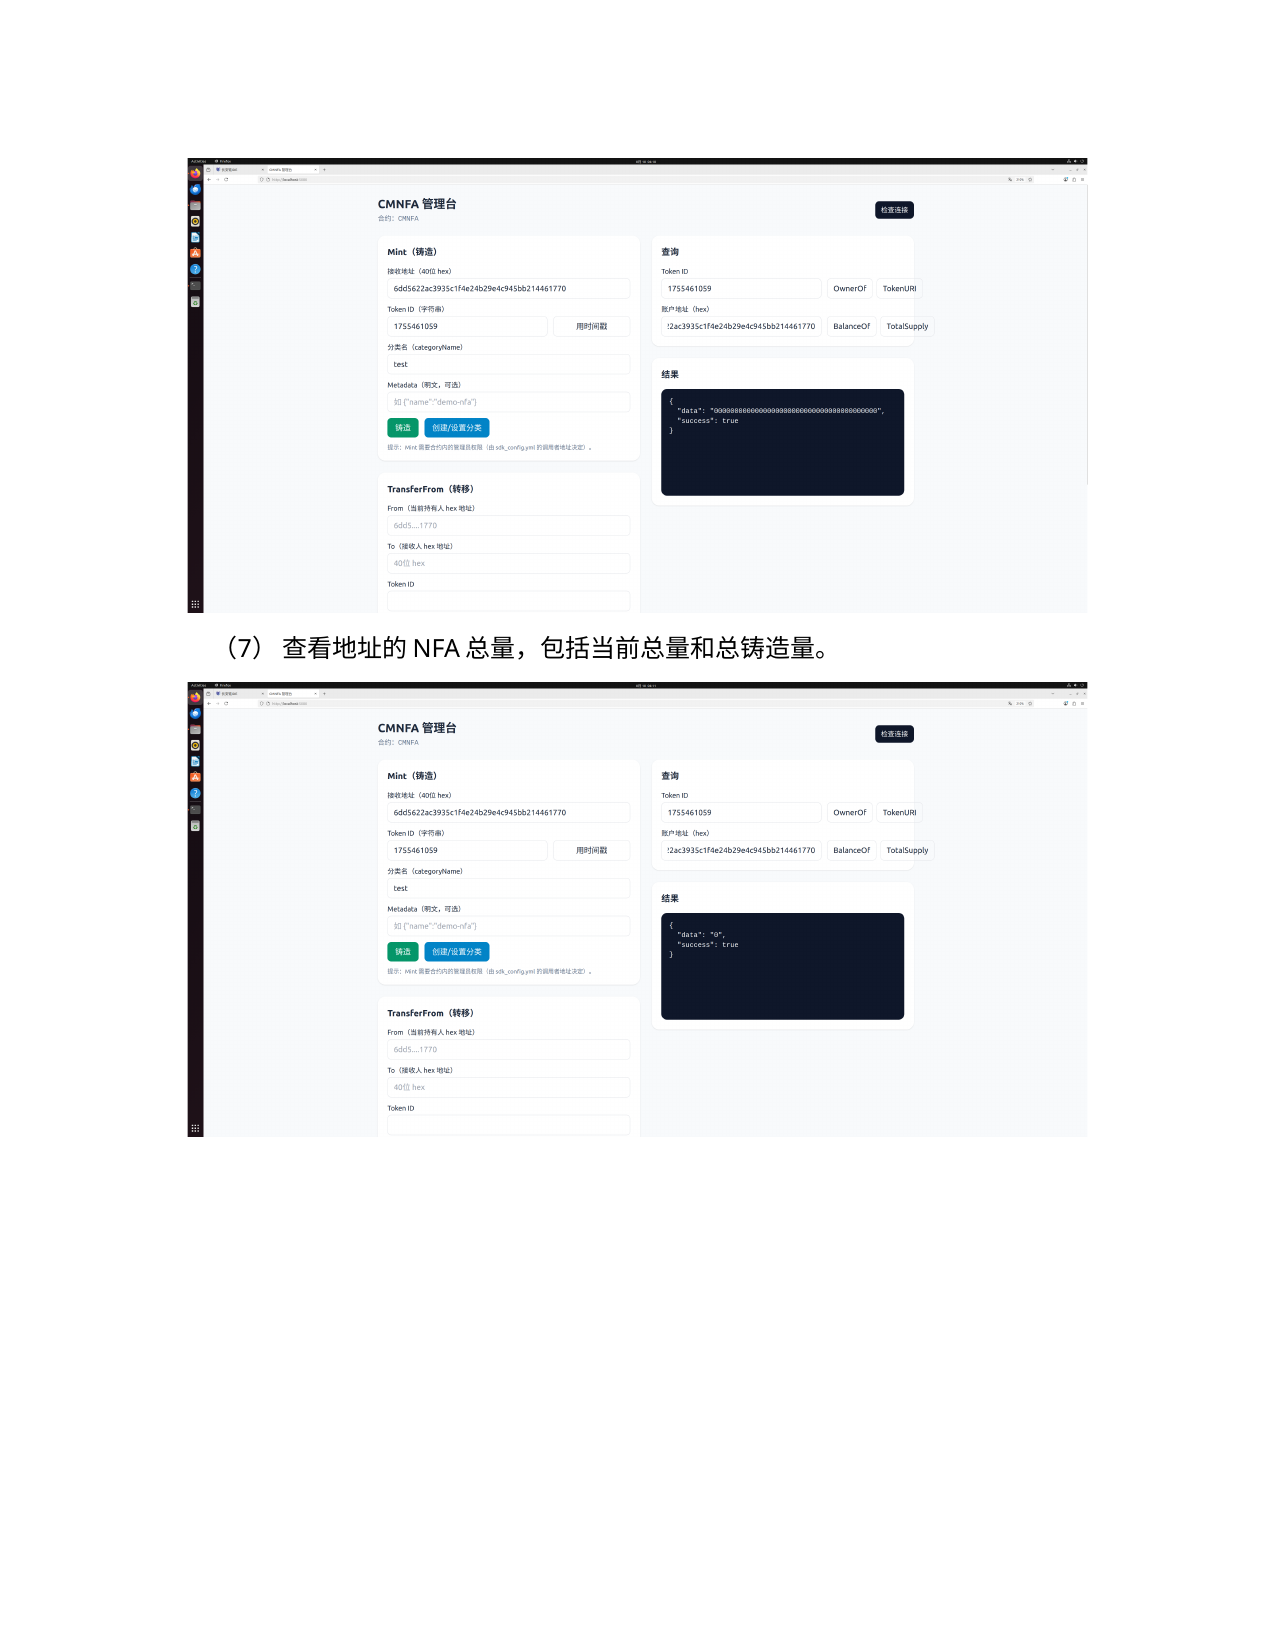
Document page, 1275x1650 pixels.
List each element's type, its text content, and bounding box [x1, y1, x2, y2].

picture [187, 682, 1088, 1137]
list 查看地址的NFA总量，包括当前总量和总铸造量。 [187, 628, 1087, 664]
picture [187, 158, 1088, 613]
